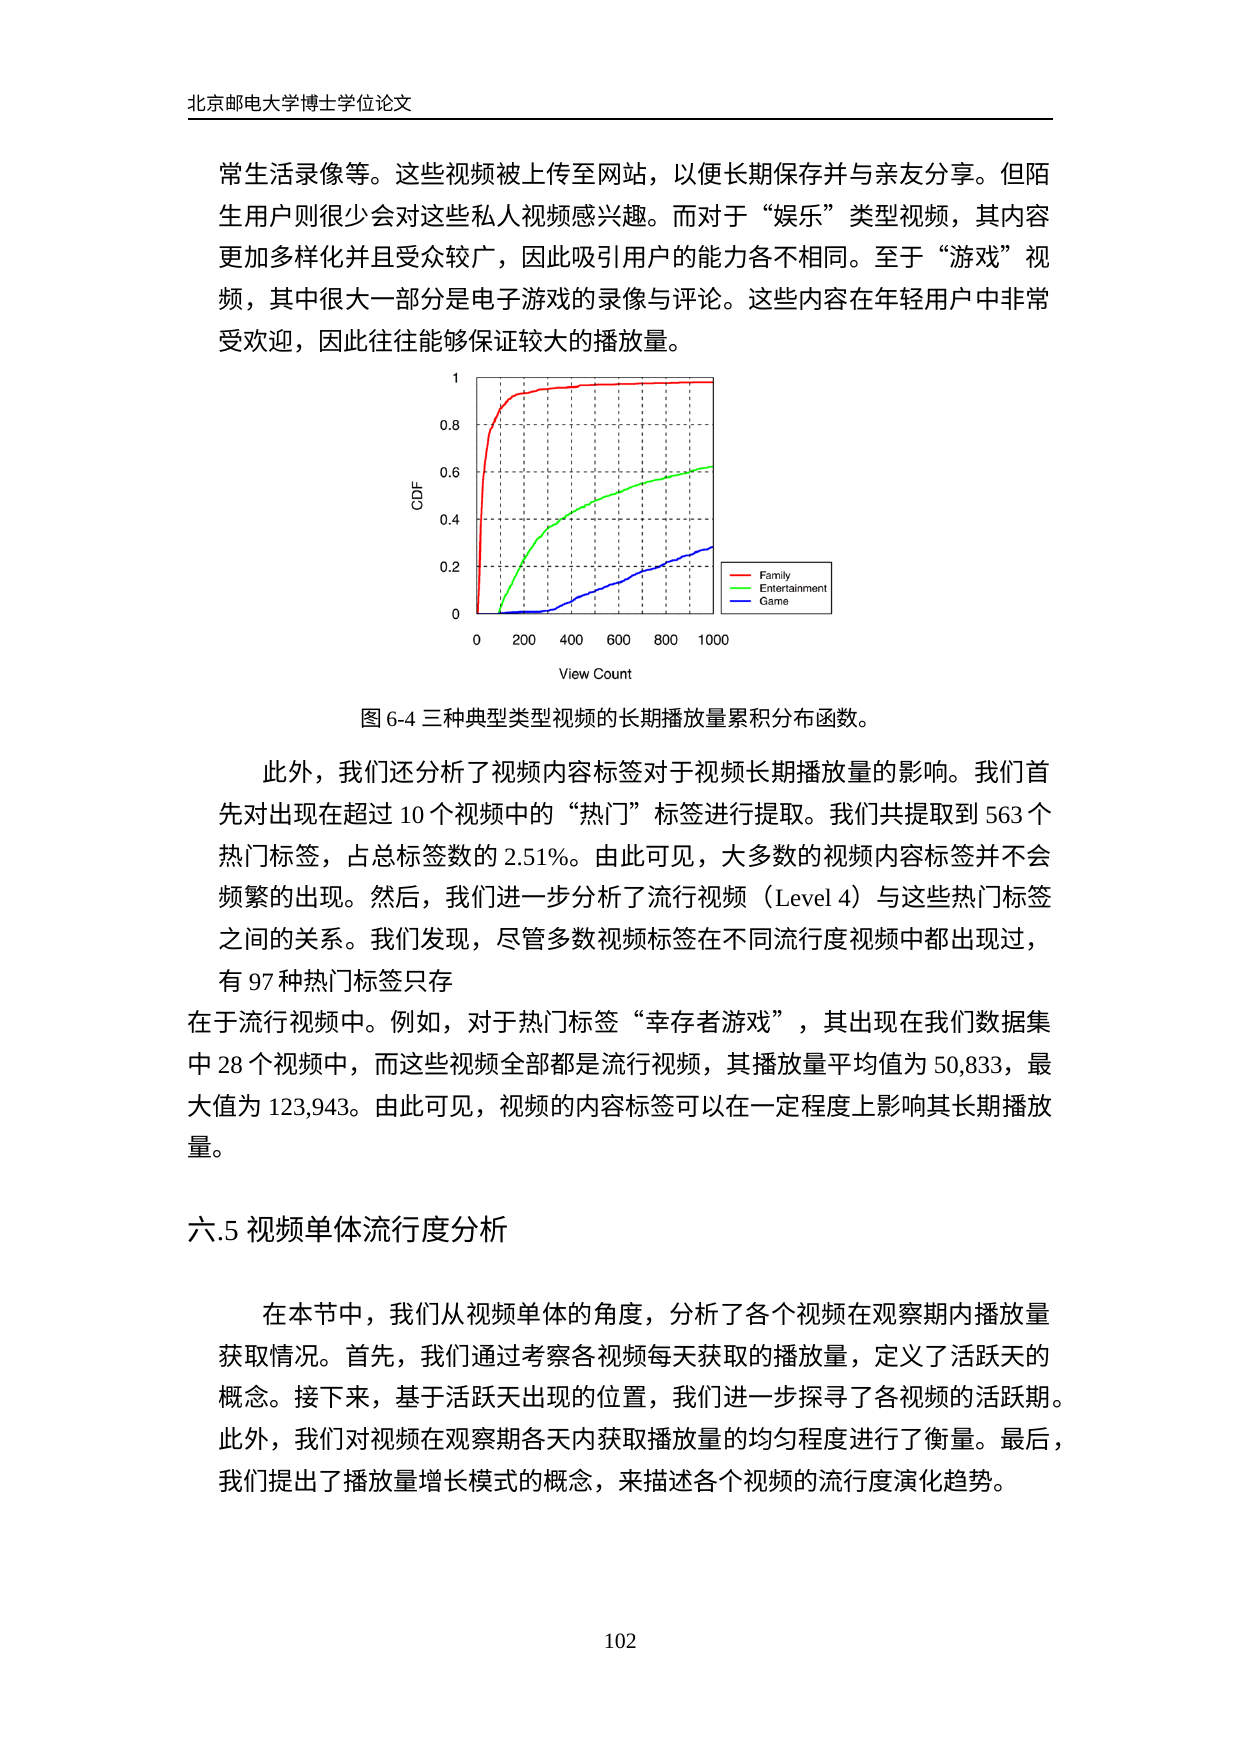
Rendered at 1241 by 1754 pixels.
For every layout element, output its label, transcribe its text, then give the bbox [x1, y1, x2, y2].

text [219, 150, 1053, 358]
text 此外，我们还分析了视频内容标签对于视频长期播放量的影响。我们首先对出现在超过10个视频中的“热门”标签进行提取。我们共提取到563个热门标签，占总标签数的2.51%。由此可见，大多数的视频内容标签并不会频繁的出现。然后，我们进一步分析了流行视频（Level 4）与这些热门标签之间的关系。我们发现，尽管多数视频标签在不同流行度视频中都出现过，有97种热门标签只存 [219, 748, 1053, 998]
text 图6-4 三种典型类型视频的长期播放量累积分布函数。 [187, 701, 1053, 732]
text 在于流行视频中。例如，对于热门标签“幸存者游戏”，其出现在我们数据集中28个视频中，而这些视频全部都是流行视频，其播放量平均值为50,833，最大值为123,943。由此可见，视频的内容标签可以在一定程度上影响其长期播放量。 [187, 998, 1053, 1165]
text 视频单体流行度分析 [187, 1207, 1053, 1248]
text 在本节中，我们从视频单体的角度，分析了各个视频在观察期内播放量获取情况。首先，我们通过考察各视频每天获取的播放量，定义了活跃天的概念。接下来，基于活跃天出现的位置，我们进一步探寻了各视频的活跃期。此外，我们对视频在观察期各天内获取播放量的均匀程度进行了衡量。最后，我们提出了播放量增长模式的概念，来描述各个视频的流行度演化趋势。 [219, 1290, 1053, 1498]
picture [406, 358, 835, 701]
